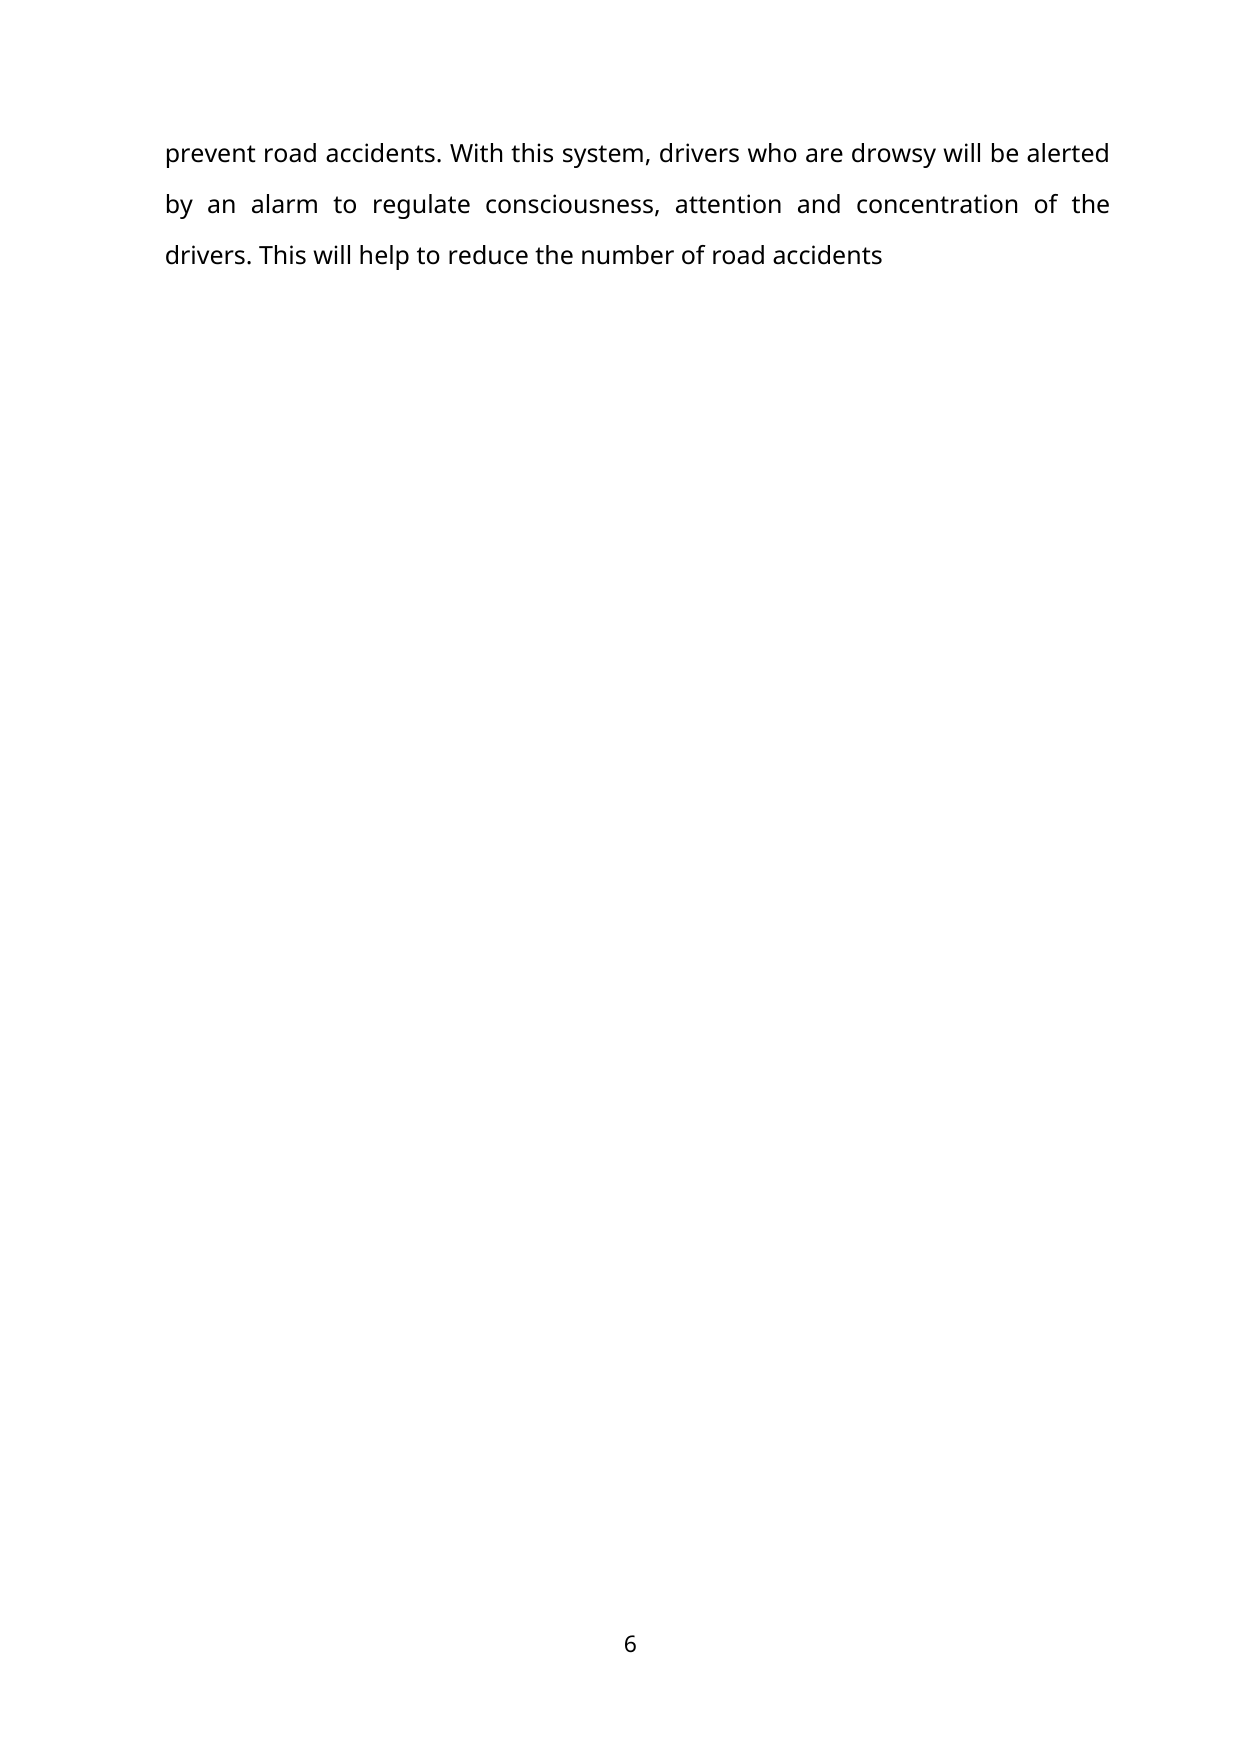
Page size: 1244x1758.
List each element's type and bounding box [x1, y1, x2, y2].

text [164, 135, 1111, 272]
